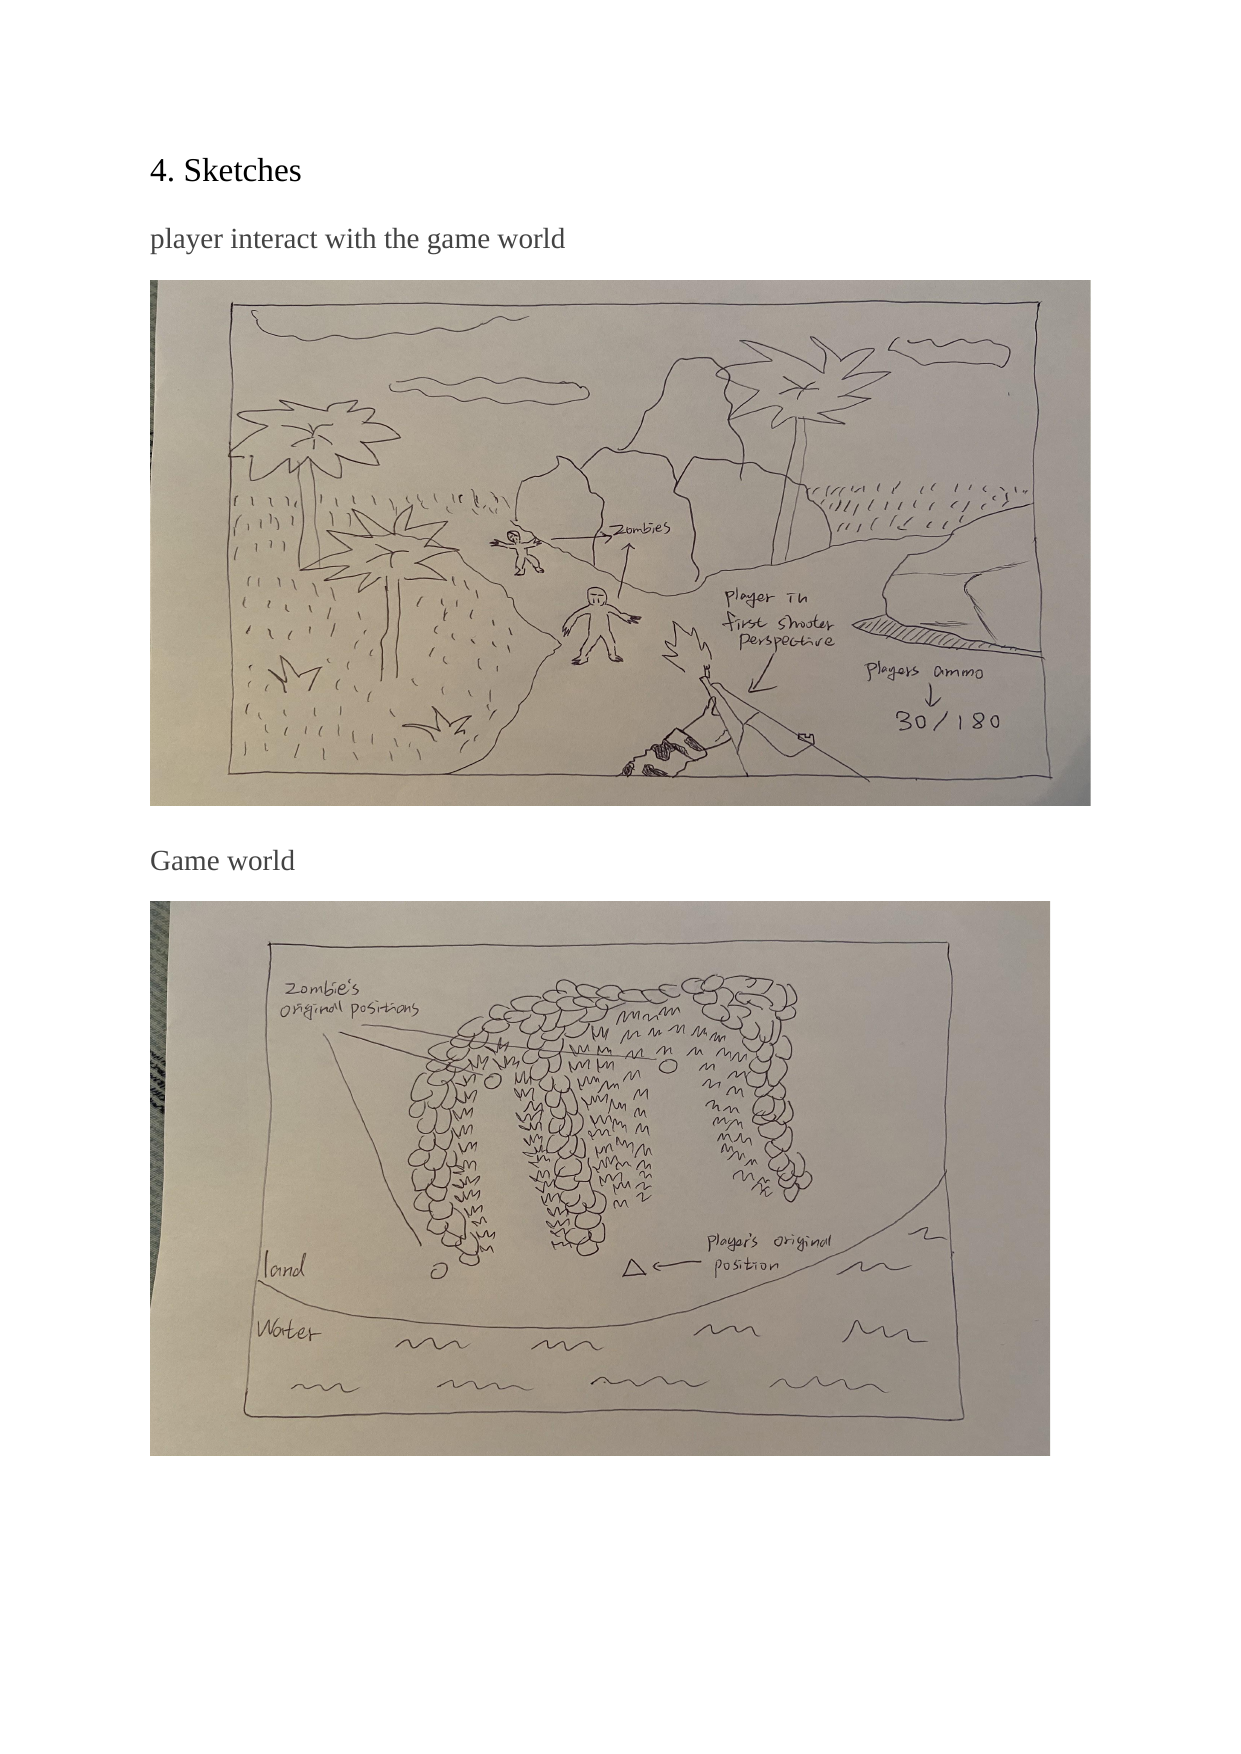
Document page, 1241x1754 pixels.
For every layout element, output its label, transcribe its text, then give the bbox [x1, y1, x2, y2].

subtitle player interact with the game world [150, 222, 1090, 255]
subtitle Game world [150, 843, 1090, 877]
subtitle 4. Sketches [150, 150, 1090, 188]
picture [150, 901, 1050, 1456]
picture [150, 280, 1091, 806]
